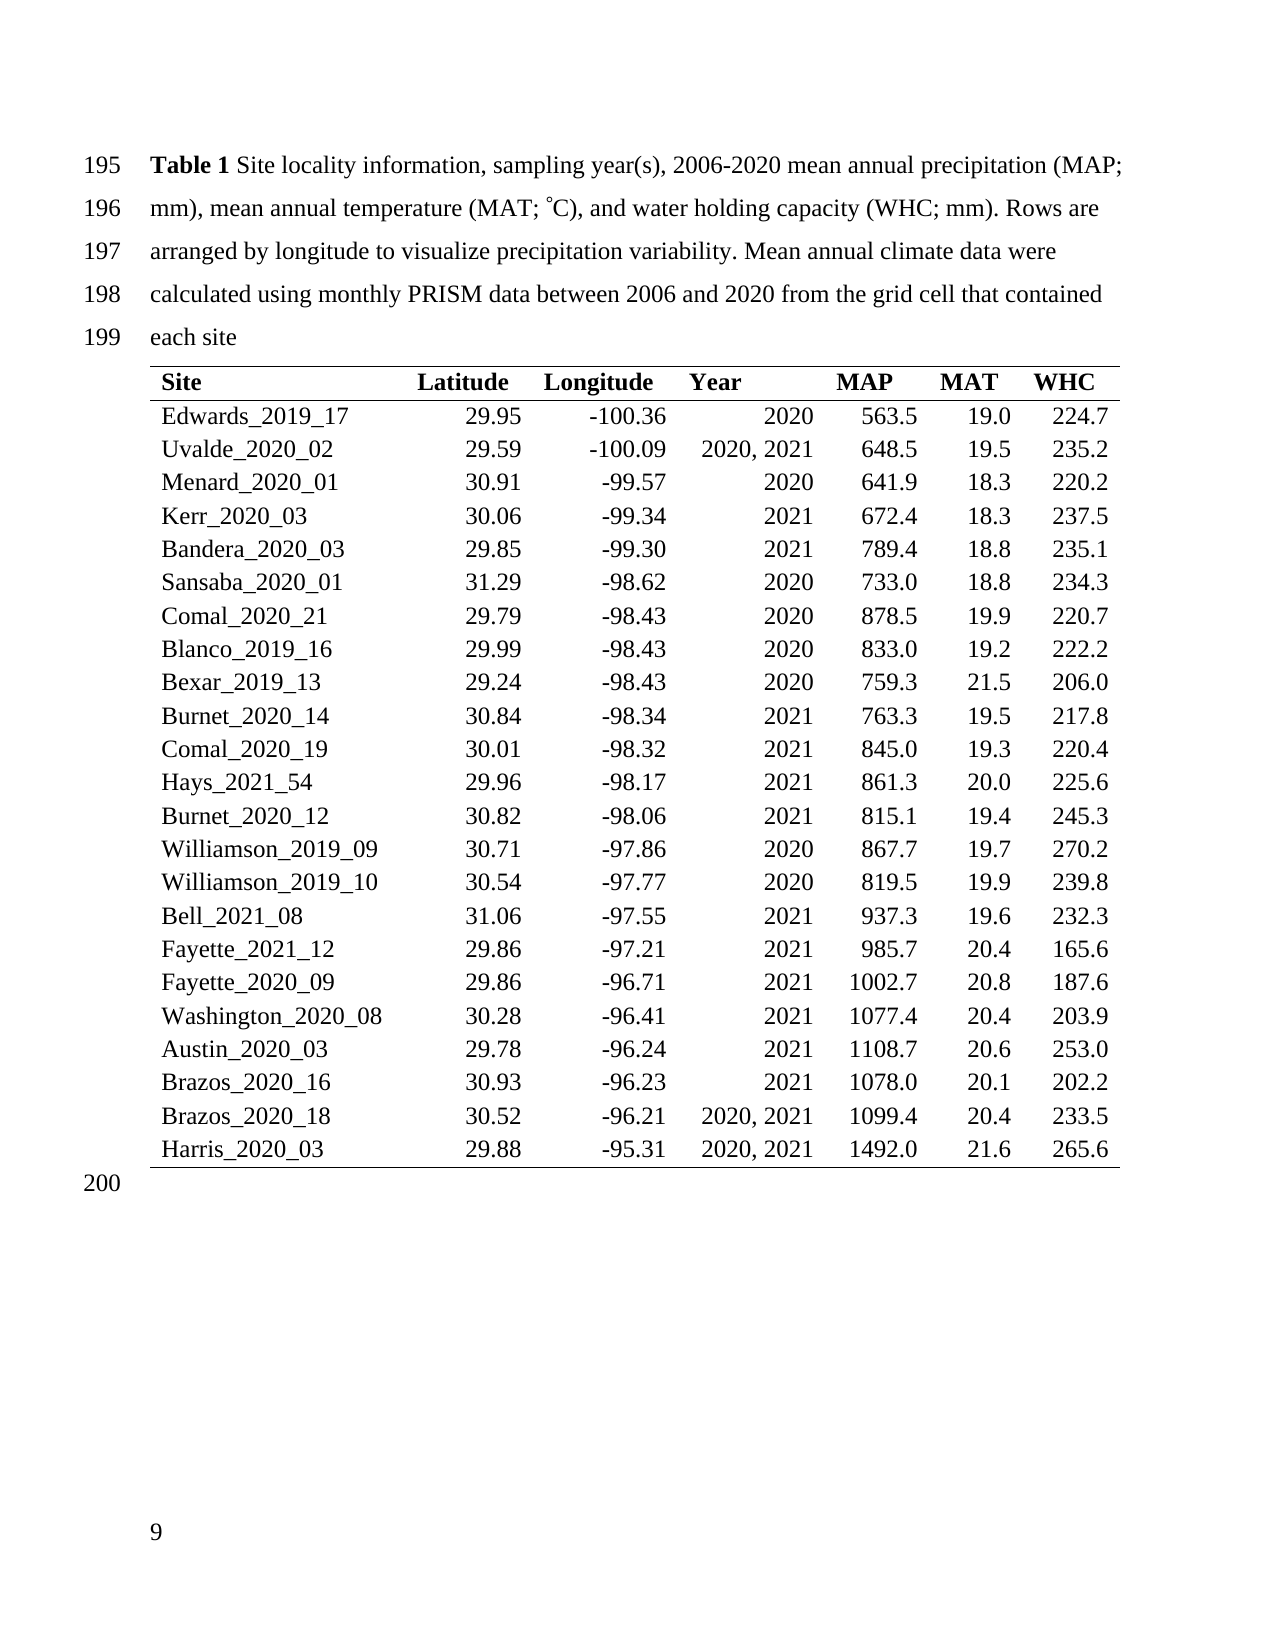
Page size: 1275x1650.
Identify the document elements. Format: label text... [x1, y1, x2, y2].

table_cell 563.5 [825, 401, 929, 434]
table_cell 937.3 [825, 900, 929, 934]
table_cell Williamson_2019_10 [150, 867, 406, 900]
table_cell 29.95 [406, 401, 532, 434]
table_header Latitude [406, 367, 532, 400]
table_cell 29.24 [406, 667, 532, 700]
table_cell -97.77 [533, 867, 677, 900]
table_cell Comal_2020_21 [150, 600, 406, 634]
table_cell 861.3 [825, 767, 929, 800]
table_cell 235.1 [1022, 534, 1119, 567]
table_cell 220.7 [1022, 600, 1119, 634]
table_cell Bell_2021_08 [150, 900, 406, 934]
table_cell 2021 [678, 900, 825, 934]
table_cell -96.21 [533, 1100, 677, 1134]
table_cell 819.5 [825, 867, 929, 900]
table_cell 30.91 [406, 467, 532, 500]
table_cell -99.30 [533, 534, 677, 567]
table_cell 2021 [678, 934, 825, 967]
table_cell 672.4 [825, 500, 929, 534]
table_cell -96.41 [533, 1000, 677, 1034]
table_header Year [678, 367, 825, 400]
table_cell 29.78 [406, 1034, 532, 1067]
table_cell 21.5 [929, 667, 1022, 700]
table_cell 1077.4 [825, 1000, 929, 1034]
table_cell 187.6 [1022, 967, 1119, 1000]
table_cell 31.06 [406, 900, 532, 934]
table_cell 878.5 [825, 600, 929, 634]
table_cell 220.4 [1022, 734, 1119, 767]
table_cell 21.6 [929, 1134, 1022, 1167]
table_cell Uvalde_2020_02 [150, 434, 406, 467]
table_cell 202.2 [1022, 1067, 1119, 1100]
table_cell 19.6 [929, 900, 1022, 934]
table_cell -97.55 [533, 900, 677, 934]
table_cell 19.9 [929, 600, 1022, 634]
table_cell 245.3 [1022, 800, 1119, 834]
table_cell 239.8 [1022, 867, 1119, 900]
table_cell 235.2 [1022, 434, 1119, 467]
table_cell Austin_2020_03 [150, 1034, 406, 1067]
table_cell 20.1 [929, 1067, 1022, 1100]
table_cell 20.4 [929, 934, 1022, 967]
table_cell 2020 [678, 567, 825, 600]
table_cell 217.8 [1022, 700, 1119, 734]
table_cell 2020, 2021 [678, 434, 825, 467]
table_cell 253.0 [1022, 1034, 1119, 1067]
table_cell 867.7 [825, 834, 929, 867]
table_cell 20.8 [929, 967, 1022, 1000]
table_cell 2020, 2021 [678, 1100, 825, 1134]
table_cell -95.31 [533, 1134, 677, 1167]
table_cell -98.32 [533, 734, 677, 767]
table_cell -100.09 [533, 434, 677, 467]
table_cell Williamson_2019_09 [150, 834, 406, 867]
table_cell 2020 [678, 600, 825, 634]
table_cell 789.4 [825, 534, 929, 567]
table_cell Harris_2020_03 [150, 1134, 406, 1167]
table_cell 222.2 [1022, 634, 1119, 667]
table_cell 29.86 [406, 934, 532, 967]
table_cell Kerr_2020_03 [150, 500, 406, 534]
table_cell 2020 [678, 634, 825, 667]
table_cell 2021 [678, 500, 825, 534]
table_cell 1492.0 [825, 1134, 929, 1167]
table_cell 270.2 [1022, 834, 1119, 867]
table_cell 2021 [678, 534, 825, 567]
table_cell 19.5 [929, 700, 1022, 734]
table_cell 18.3 [929, 467, 1022, 500]
table_cell 2021 [678, 800, 825, 834]
table_header Site [150, 367, 406, 400]
table_cell 763.3 [825, 700, 929, 734]
table_cell 19.3 [929, 734, 1022, 767]
table_cell -96.71 [533, 967, 677, 1000]
table_cell -100.36 [533, 401, 677, 434]
table_cell 20.4 [929, 1100, 1022, 1134]
table_cell 19.9 [929, 867, 1022, 900]
table_header Longitude [533, 367, 677, 400]
table_cell 641.9 [825, 467, 929, 500]
table_cell 2020 [678, 667, 825, 700]
table_cell 1078.0 [825, 1067, 929, 1100]
table_cell 224.7 [1022, 401, 1119, 434]
table_cell 30.06 [406, 500, 532, 534]
table_cell 233.5 [1022, 1100, 1119, 1134]
table_cell 2020 [678, 867, 825, 900]
table_cell -98.34 [533, 700, 677, 734]
table_cell 2021 [678, 967, 825, 1000]
table_cell Bandera_2020_03 [150, 534, 406, 567]
table_cell 31.29 [406, 567, 532, 600]
table_cell 19.5 [929, 434, 1022, 467]
table_cell Comal_2020_19 [150, 734, 406, 767]
table_cell Washington_2020_08 [150, 1000, 406, 1034]
table_cell -98.43 [533, 634, 677, 667]
table_cell 225.6 [1022, 767, 1119, 800]
table_header MAT [929, 367, 1022, 400]
table_cell 203.9 [1022, 1000, 1119, 1034]
table_cell 845.0 [825, 734, 929, 767]
table_header WHC [1022, 367, 1119, 400]
table_cell 2021 [678, 1034, 825, 1067]
table_cell 30.71 [406, 834, 532, 867]
table_cell -97.21 [533, 934, 677, 967]
table_cell Brazos_2020_16 [150, 1067, 406, 1100]
table_cell 265.6 [1022, 1134, 1119, 1167]
table_cell 232.3 [1022, 900, 1119, 934]
table_cell 733.0 [825, 567, 929, 600]
table_cell 30.28 [406, 1000, 532, 1034]
table_cell 1002.7 [825, 967, 929, 1000]
table_cell 30.01 [406, 734, 532, 767]
table_cell 18.3 [929, 500, 1022, 534]
table_cell Fayette_2021_12 [150, 934, 406, 967]
table_cell 2021 [678, 1067, 825, 1100]
table_cell 30.84 [406, 700, 532, 734]
table_cell 234.3 [1022, 567, 1119, 600]
table_cell 29.79 [406, 600, 532, 634]
table_cell -96.24 [533, 1034, 677, 1067]
table_cell -99.57 [533, 467, 677, 500]
table_cell 2020 [678, 401, 825, 434]
table_cell 165.6 [1022, 934, 1119, 967]
table_cell 206.0 [1022, 667, 1119, 700]
table_cell 30.82 [406, 800, 532, 834]
table_header MAP [825, 367, 929, 400]
table_cell 2021 [678, 734, 825, 767]
text Table 1 Site locality information, sampling year(s), 2006-2020 mean annual precipitation (MAP; mm), mean annual temperature (MAT; C), and water holding capacity (WHC; mm). Rows are arranged by longitude to visualize precipitation variability. Mean annual climate data were calculated using monthly PRISM data between 2006 and 2020 from the grid cell that contained each site [150, 150, 1125, 351]
table_cell 20.0 [929, 767, 1022, 800]
table_cell Edwards_2019_17 [150, 401, 406, 434]
table_cell -98.06 [533, 800, 677, 834]
table_cell 18.8 [929, 534, 1022, 567]
table_cell 19.2 [929, 634, 1022, 667]
table_cell -98.62 [533, 567, 677, 600]
table_cell 2020 [678, 467, 825, 500]
table_cell 19.7 [929, 834, 1022, 867]
table_cell 29.99 [406, 634, 532, 667]
table_cell 29.59 [406, 434, 532, 467]
table_cell 2020 [678, 834, 825, 867]
table_cell 985.7 [825, 934, 929, 967]
table_cell 20.4 [929, 1000, 1022, 1034]
table_cell 30.52 [406, 1100, 532, 1134]
table_cell Brazos_2020_18 [150, 1100, 406, 1134]
table_cell 815.1 [825, 800, 929, 834]
table_cell -99.34 [533, 500, 677, 534]
table_cell 29.85 [406, 534, 532, 567]
table_cell Burnet_2020_14 [150, 700, 406, 734]
table_cell 30.54 [406, 867, 532, 900]
table_cell Hays_2021_54 [150, 767, 406, 800]
table_cell 648.5 [825, 434, 929, 467]
table_cell -98.17 [533, 767, 677, 800]
table_cell -96.23 [533, 1067, 677, 1100]
table_cell Burnet_2020_12 [150, 800, 406, 834]
table_cell 220.2 [1022, 467, 1119, 500]
table_cell 1108.7 [825, 1034, 929, 1067]
table_cell 759.3 [825, 667, 929, 700]
table_cell 2020, 2021 [678, 1134, 825, 1167]
table_cell 1099.4 [825, 1100, 929, 1134]
table_cell 19.4 [929, 800, 1022, 834]
table_cell -98.43 [533, 600, 677, 634]
table_cell Bexar_2019_13 [150, 667, 406, 700]
table_cell Sansaba_2020_01 [150, 567, 406, 600]
table_cell 237.5 [1022, 500, 1119, 534]
table_cell 29.96 [406, 767, 532, 800]
table_cell 29.88 [406, 1134, 532, 1167]
table_cell Blanco_2019_16 [150, 634, 406, 667]
table_cell 2021 [678, 767, 825, 800]
table_cell 29.86 [406, 967, 532, 1000]
table_cell 30.93 [406, 1067, 532, 1100]
table_cell -98.43 [533, 667, 677, 700]
table_cell 2021 [678, 700, 825, 734]
table_cell 2021 [678, 1000, 825, 1034]
table_cell Fayette_2020_09 [150, 967, 406, 1000]
table_cell 18.8 [929, 567, 1022, 600]
table_cell 20.6 [929, 1034, 1022, 1067]
table_cell 19.0 [929, 401, 1022, 434]
table_cell Menard_2020_01 [150, 467, 406, 500]
table_cell -97.86 [533, 834, 677, 867]
table_cell 833.0 [825, 634, 929, 667]
